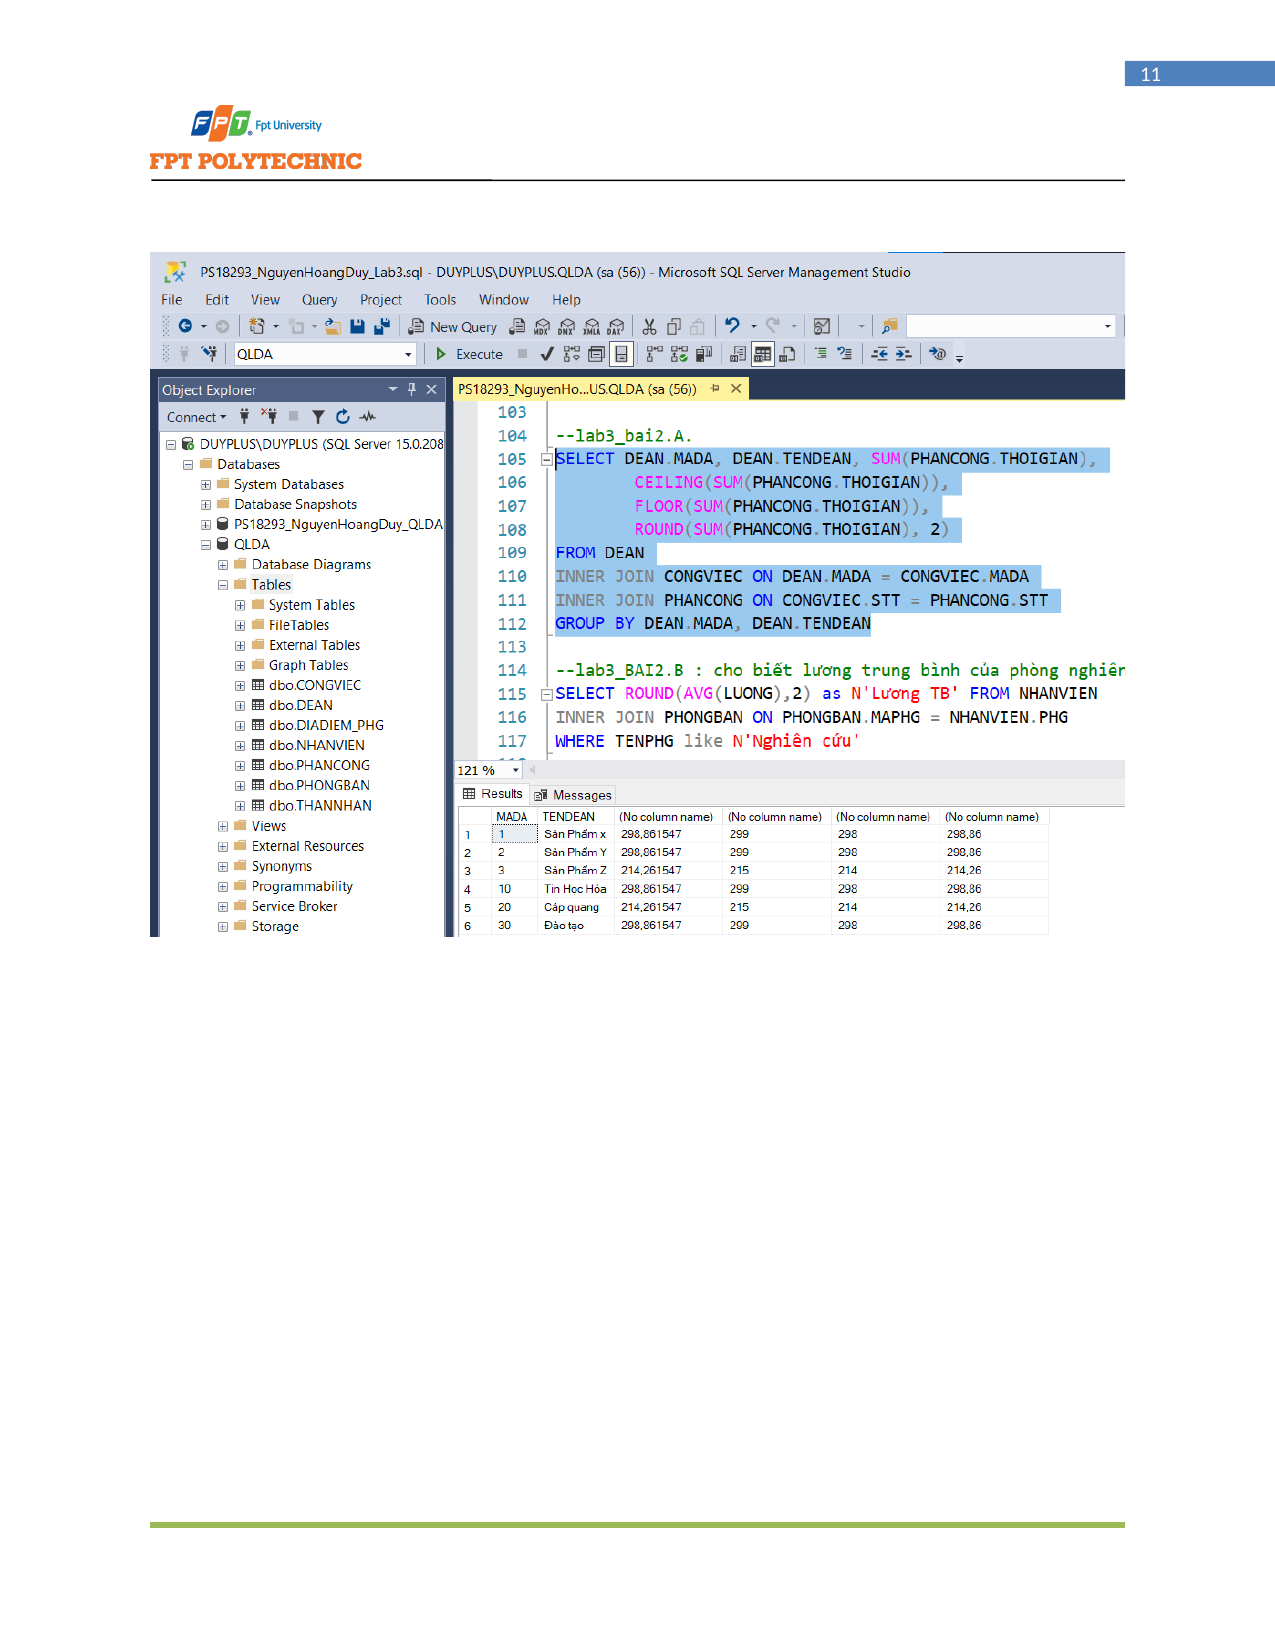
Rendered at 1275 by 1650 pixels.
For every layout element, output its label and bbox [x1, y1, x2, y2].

picture [150, 252, 1125, 937]
picture [150, 105, 362, 169]
